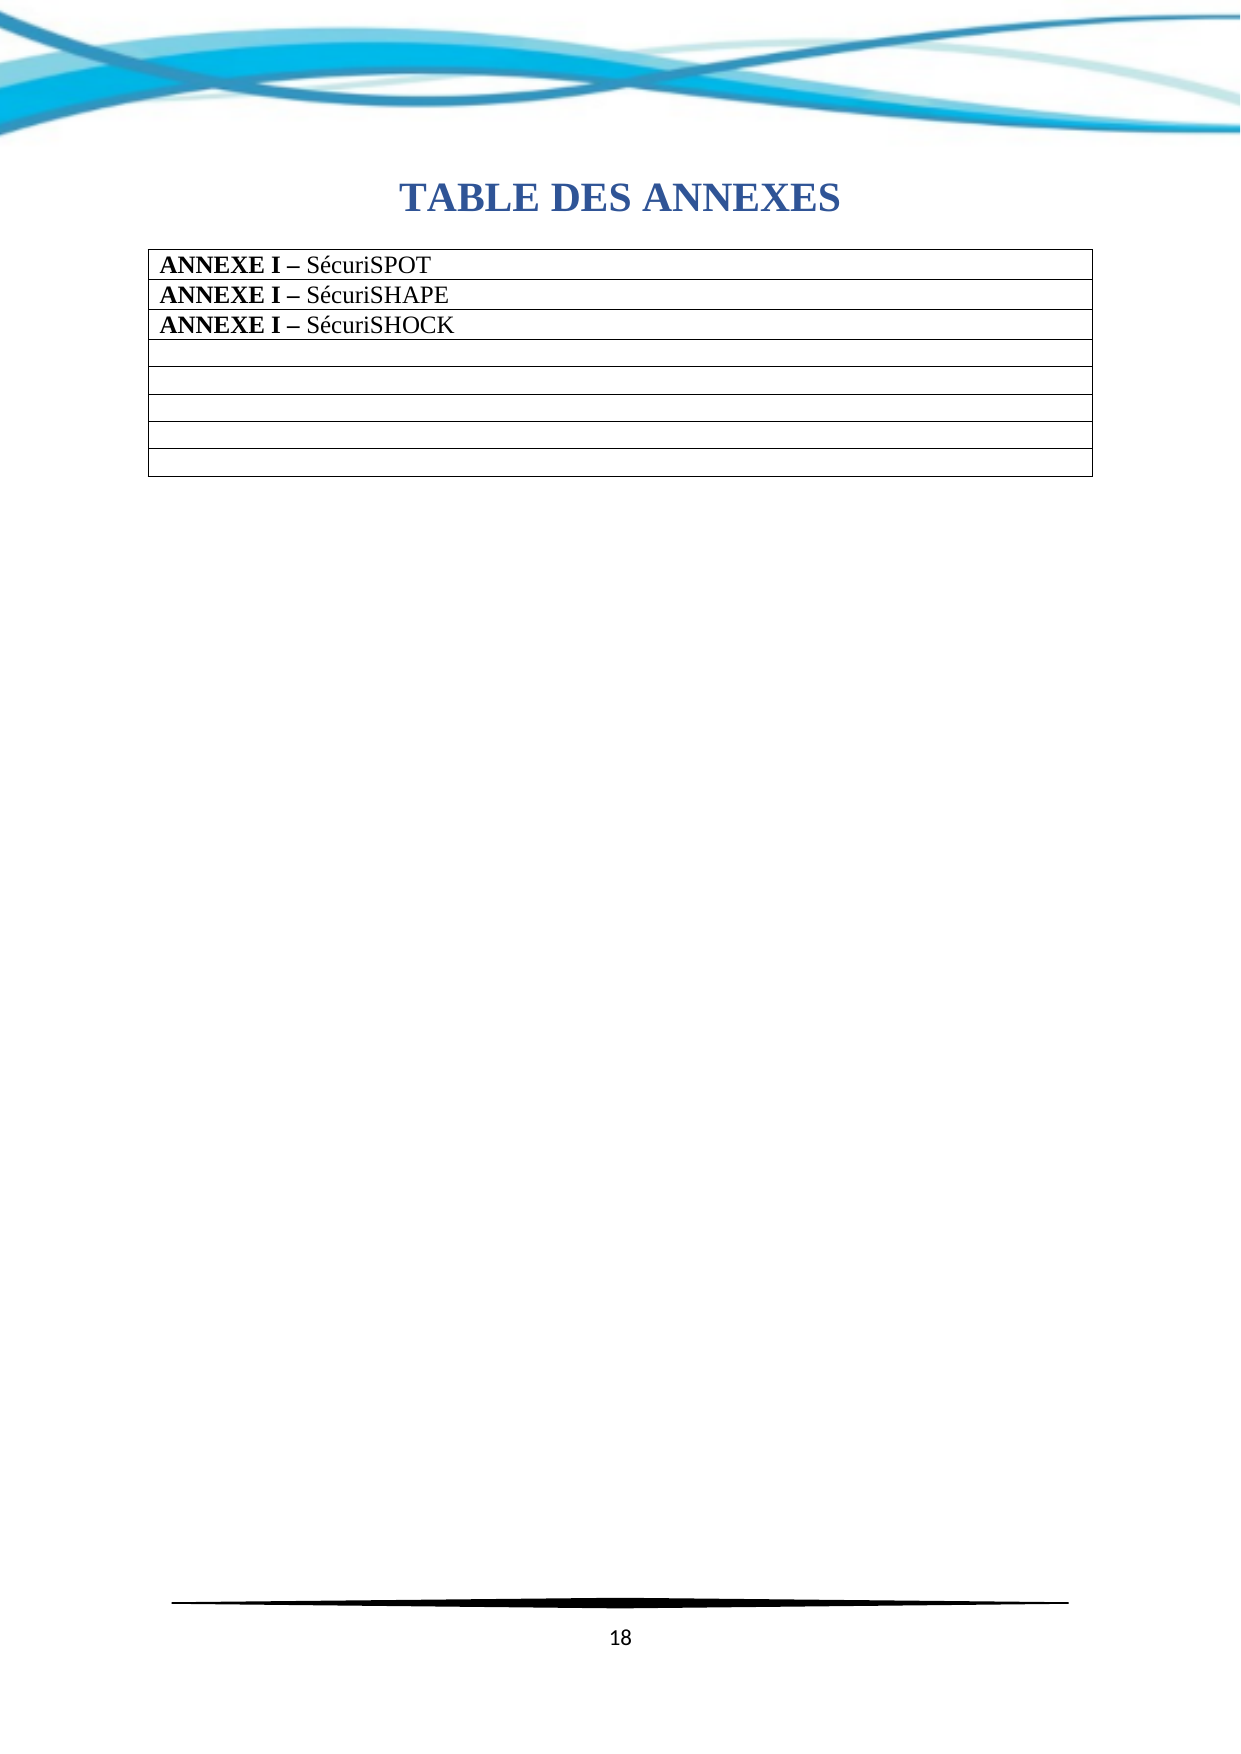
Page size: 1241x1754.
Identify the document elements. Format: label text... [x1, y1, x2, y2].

table_cell [149, 367, 1092, 393]
table_cell ANNEXE I – SécuriSHAPE [149, 280, 1092, 309]
table_cell [149, 422, 1092, 448]
table_header ANNEXE I – SécuriSPOT [149, 250, 1092, 279]
table_cell [149, 340, 1092, 366]
table_cell [149, 449, 1092, 476]
table_cell [149, 395, 1092, 421]
table_cell ANNEXE I – SécuriSHOCK [149, 310, 1092, 339]
picture [0, 0, 1241, 147]
subtitle TABLE DES ANNEXES [148, 173, 1093, 221]
